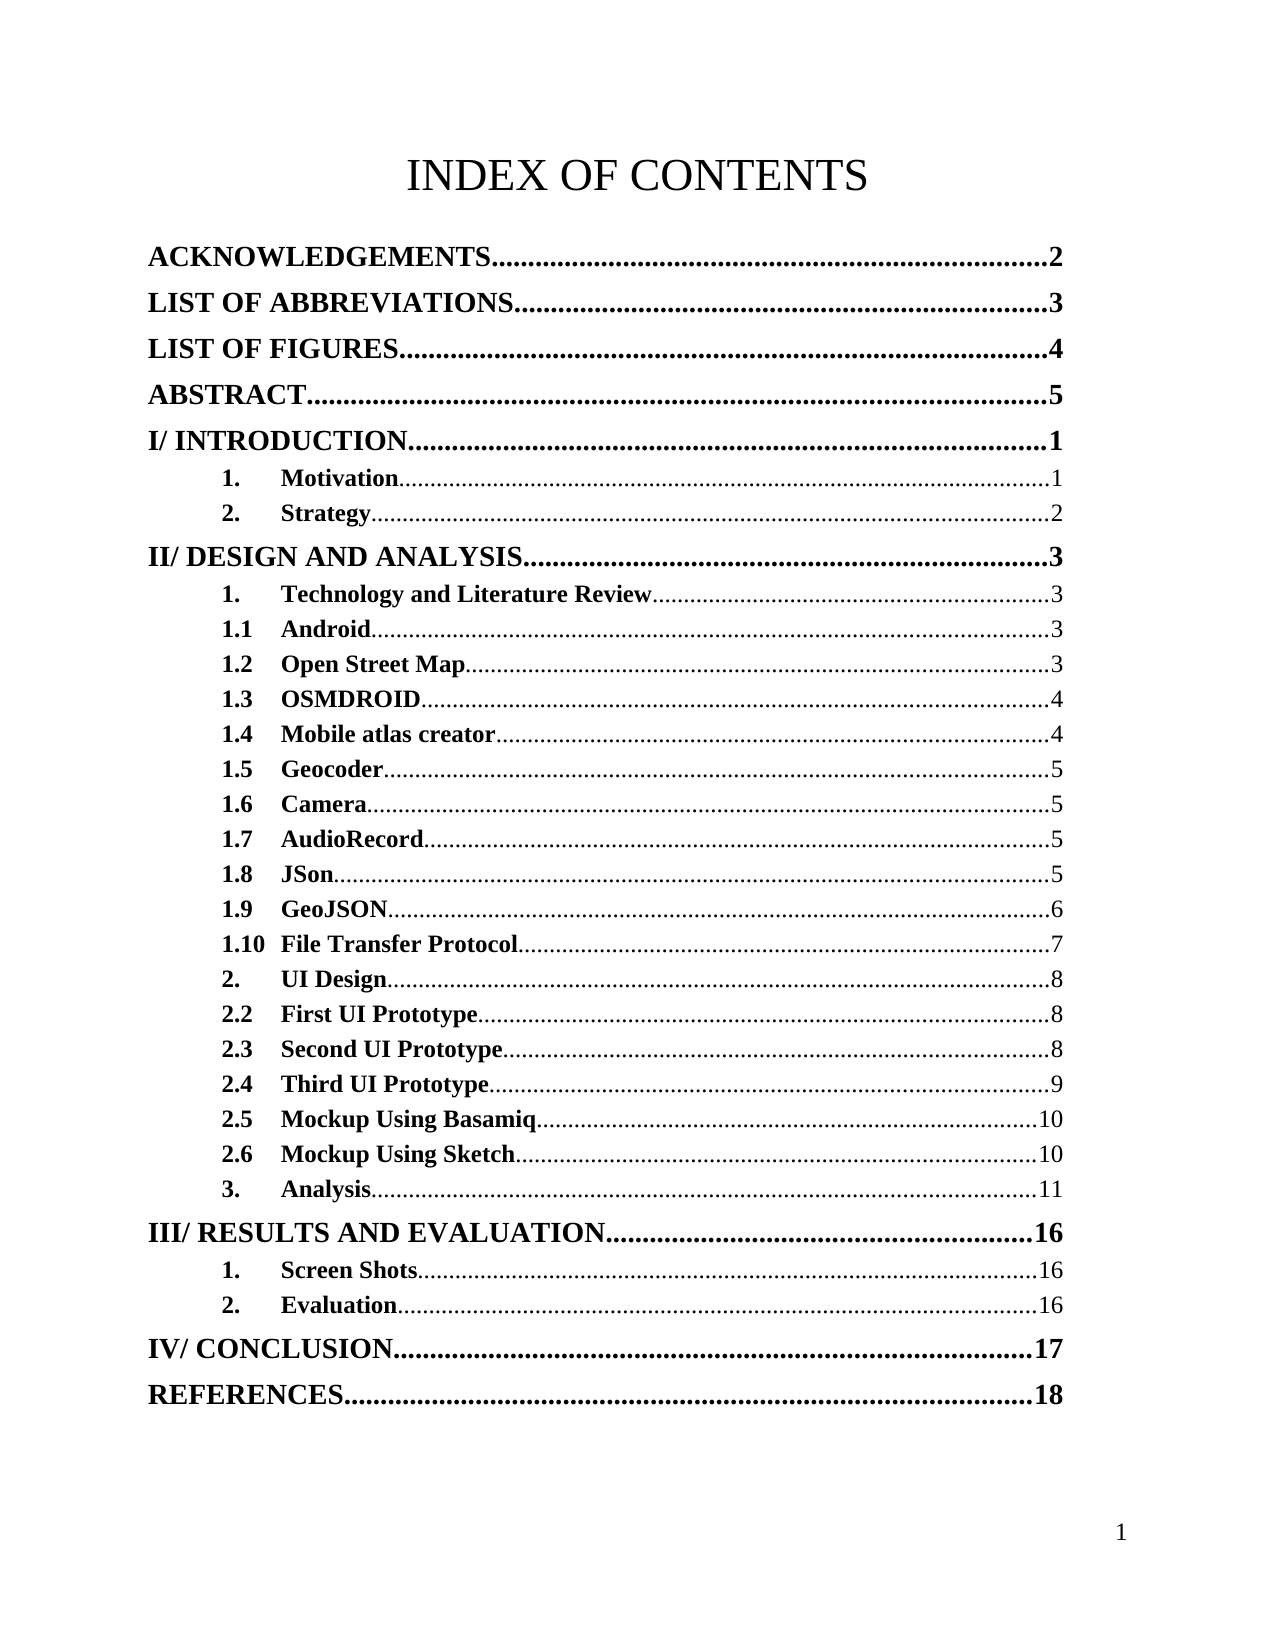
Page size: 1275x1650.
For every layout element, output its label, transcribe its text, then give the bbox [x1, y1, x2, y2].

text INDEX OF CONTENTS [148, 148, 1127, 200]
text 1.6 Camera 5 [221, 789, 1127, 818]
text II/ DESIGN AND ANALYSIS 3 [148, 539, 1127, 573]
text 1. Motivation 1 [221, 463, 1127, 492]
text 3. Analysis 11 [221, 1174, 1127, 1203]
text LIST OF ABBREVIATIONS 3 [148, 285, 1127, 319]
text 2. Evaluation 16 [221, 1290, 1127, 1319]
text ABSTRACT 5 [148, 377, 1127, 411]
text 1.5 Geocoder 5 [221, 754, 1127, 783]
text 2. Strategy 2 [221, 498, 1127, 527]
text 1.9 GeoJSON 6 [221, 894, 1127, 923]
text 2.3 Second UI Prototype 8 [221, 1034, 1127, 1063]
text 1.4 Mobile atlas creator 4 [221, 719, 1127, 748]
text 1.10 File Transfer Protocol 7 [221, 929, 1127, 958]
text REFERENCES 18 [148, 1377, 1127, 1411]
text 2.5 Mockup Using Basamiq 10 [221, 1104, 1127, 1133]
text 2. UI Design 8 [221, 964, 1127, 993]
text 2.6 Mockup Using Sketch 10 [221, 1139, 1127, 1168]
text 1.1 Android 3 [221, 614, 1127, 643]
text 2.4 Third UI Prototype 9 [221, 1069, 1127, 1098]
text 1. Screen Shots 16 [221, 1255, 1127, 1284]
text 1.3 OSMDROID 4 [221, 684, 1127, 713]
text 2.2 First UI Prototype 8 [221, 999, 1127, 1028]
text IV/ CONCLUSION 17 [148, 1331, 1127, 1365]
text III/ RESULTS AND EVALUATION 16 [148, 1215, 1127, 1249]
text I/ INTRODUCTION 1 [148, 423, 1127, 457]
text 1. Technology and Literature Review 3 [221, 579, 1127, 608]
text 1.8 JSon 5 [221, 859, 1127, 888]
text ACKNOWLEDGEMENTS 2 [148, 239, 1127, 273]
text LIST OF FIGURES 4 [148, 331, 1127, 365]
text 1.7 AudioRecord 5 [221, 824, 1127, 853]
text 1.2 Open Street Map 3 [221, 649, 1127, 678]
